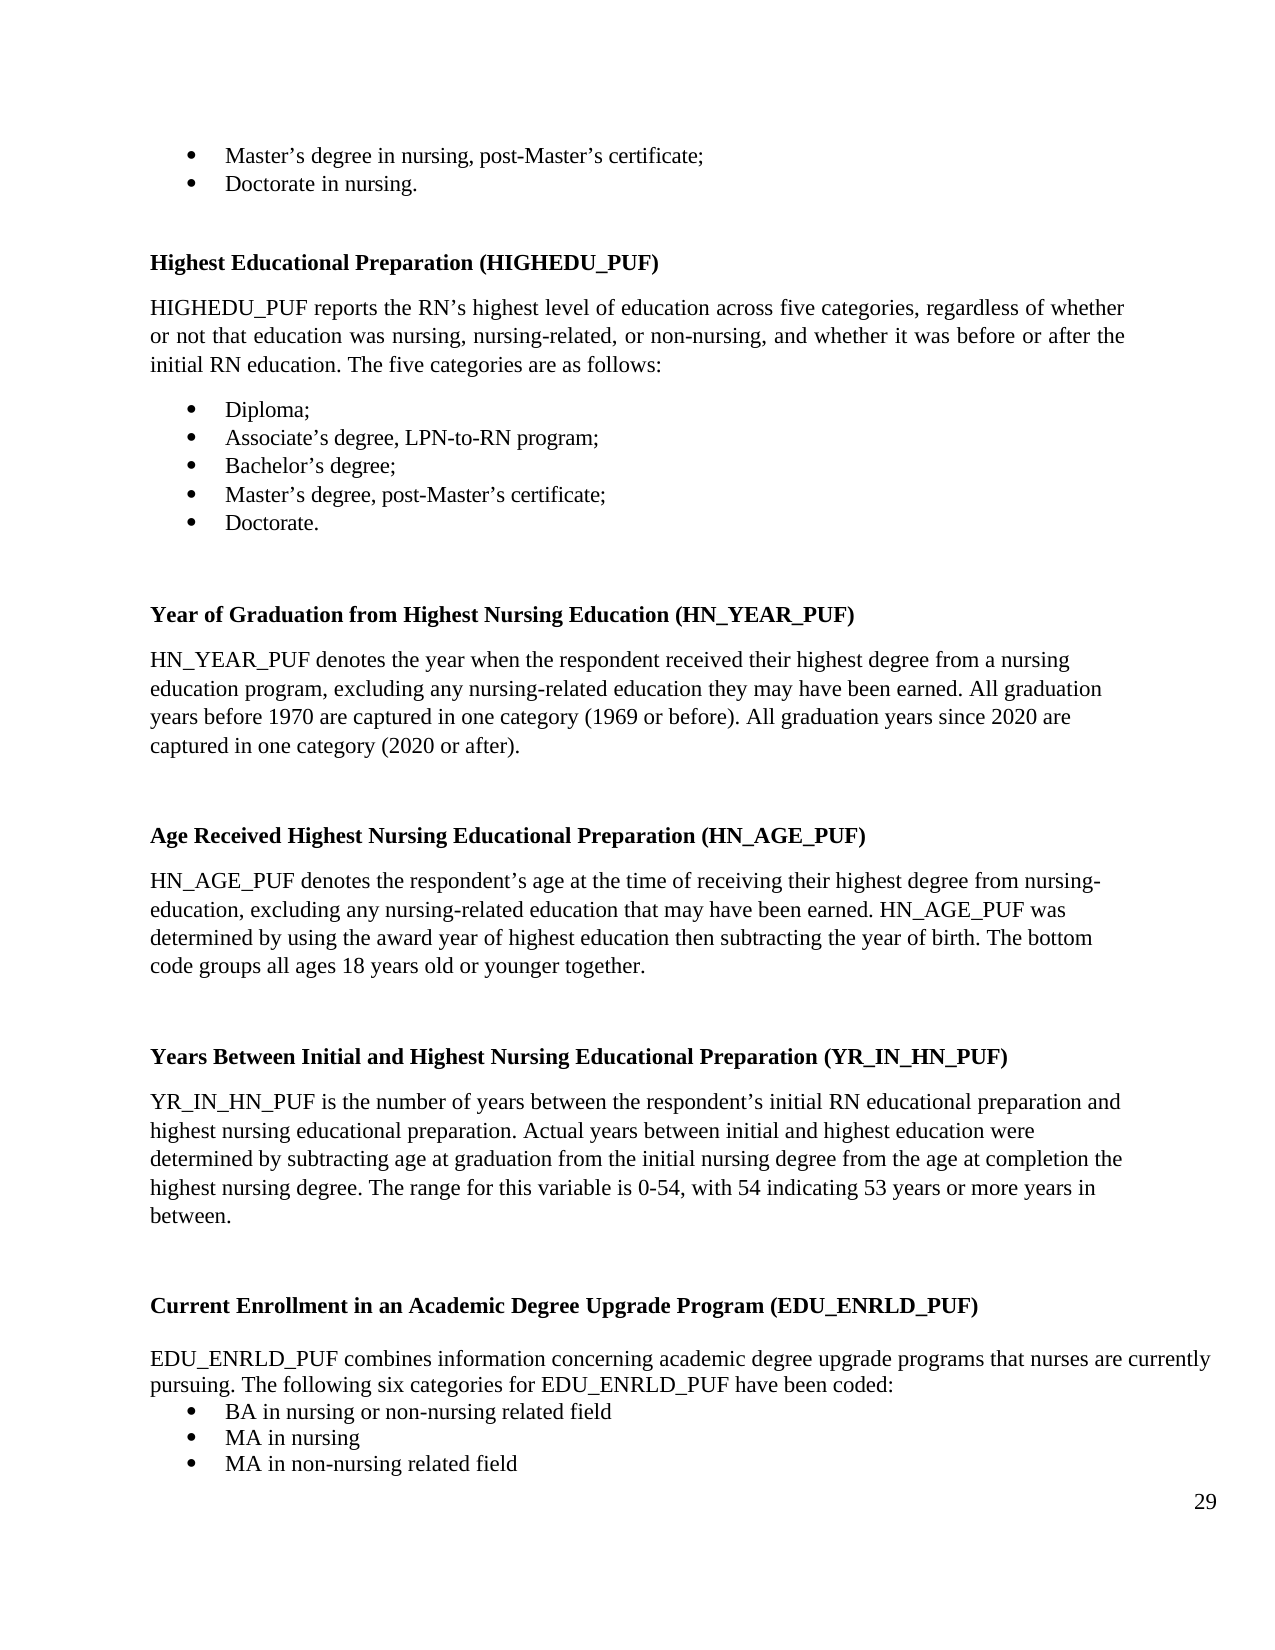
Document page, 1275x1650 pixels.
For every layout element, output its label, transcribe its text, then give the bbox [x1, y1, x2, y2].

subtitle Year of Graduation from Highest Nursing Education (HN_YEAR_PUF) [150, 602, 1217, 628]
list BA in nursing or non-nursing related field [187, 1398, 1217, 1424]
list MA in nursing [187, 1424, 1217, 1451]
subtitle Age Received Highest Nursing Educational Preparation (HN_AGE_PUF) [150, 822, 1217, 848]
list Doctorate. [187, 509, 1217, 536]
list MA in non-nursing related field [187, 1451, 1217, 1477]
text HIGHEDU_PUF reports the RN’s highest level of education across five categories, regardless of whether or not that education was nursing, nursing-related, or non-nursing, and whether it was before or after the initial RN education. The five categories are as follows: [150, 294, 1125, 377]
text YR_IN_HN_PUF is the number of years between the respondent’s initial RN educational preparation and highest nursing educational preparation. Actual years between initial and highest education were determined by subtracting age at graduation from the initial nursing degree from the age at completion the highest nursing degree. The range for this variable is 0-54, with 54 indicating 53 years or more years in between. [150, 1088, 1124, 1228]
subtitle Years Between Initial and Highest Nursing Educational Preparation (YR_IN_HN_PUF) [150, 1043, 1217, 1070]
list Bachelor’s degree; [187, 452, 1217, 479]
text HN_AGE_PUF denotes the respondent’s age at the time of receiving their highest degree from nursing- education, excluding any nursing-related education that may have been earned. HN_AGE_PUF was determined by using the award year of highest education then subtracting the year of birth. The bottom code groups all ages 18 years old or younger together. [150, 867, 1115, 979]
text EDU_ENRLD_PUF combines information concerning academic degree upgrade programs that nurses are currently pursuing. The following six categories for EDU_ENRLD_PUF have been coded: [150, 1345, 1217, 1398]
list Master’s degree in nursing, post-Master’s certificate; [187, 142, 1217, 168]
list Associate’s degree, LPN-to-RN program; [187, 424, 1217, 450]
text HN_YEAR_PUF denotes the year when the respondent received their highest degree from a nursing education program, excluding any nursing-related education they may have been earned. All graduation years before 1970 are captured in one category (1969 or before). All graduation years since 2020 are captured in one category (2020 or after). [150, 647, 1115, 758]
list Master’s degree, post-Master’s certificate; [187, 481, 1217, 507]
list Diploma; [187, 396, 1217, 422]
text Highest Educational Preparation (HIGHEDU_PUF) [150, 249, 1217, 275]
list Doctorate in nursing. [187, 170, 1217, 196]
subtitle Current Enrollment in an Academic Degree Upgrade Program (EDU_ENRLD_PUF) [150, 1292, 1217, 1319]
